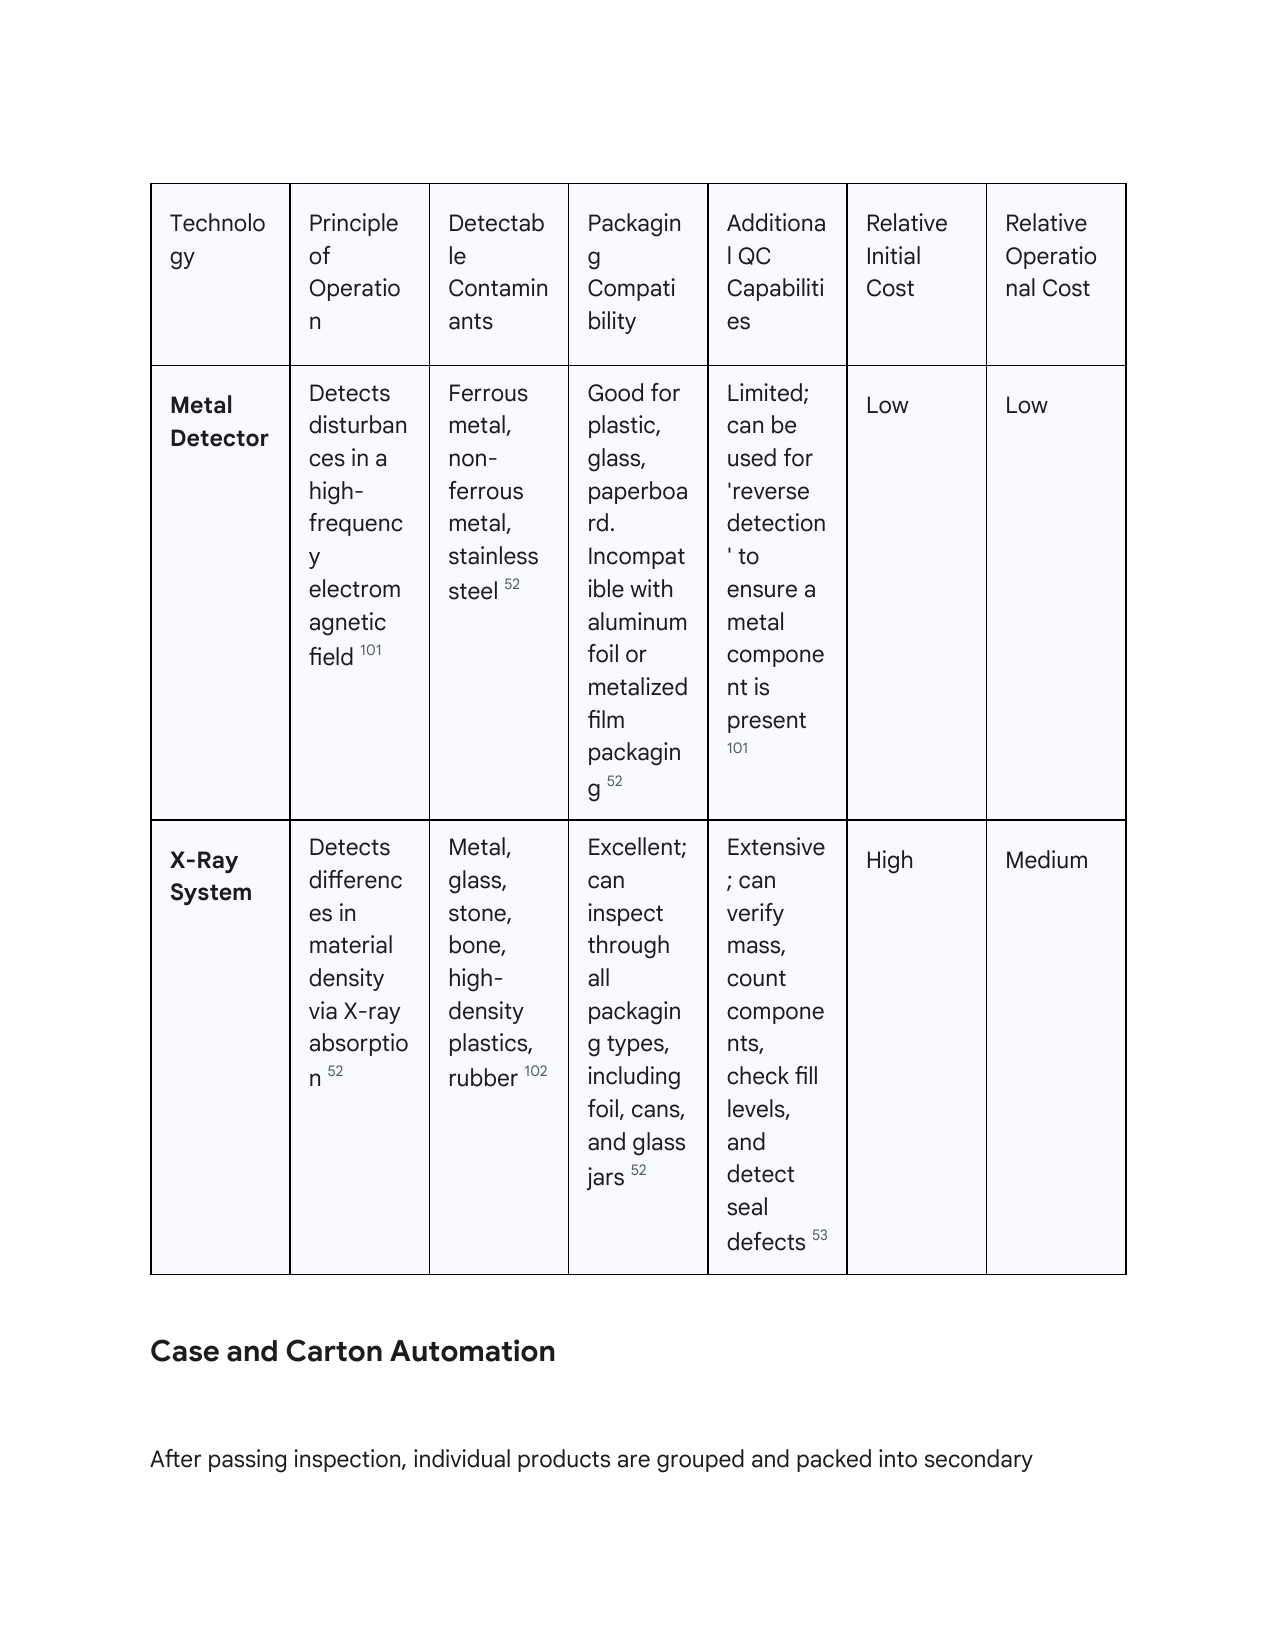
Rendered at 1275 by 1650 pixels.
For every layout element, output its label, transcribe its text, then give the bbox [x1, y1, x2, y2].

subtitle Case and Carton Automation [150, 1333, 1125, 1369]
table_header Additional QC Capabilities [709, 184, 846, 365]
table_cell Limited; can be used for 'reverse detection' to ensure a metal component is present 101 [709, 366, 846, 819]
table_cell Extensive; can verify mass, count components, check fill levels, and detect seal defects 53 [709, 821, 846, 1274]
table_header Detectable Contaminants [430, 184, 568, 365]
table_cell Medium [987, 821, 1125, 1274]
table_cell Low [987, 366, 1125, 819]
table_cell Metal Detector [152, 366, 289, 819]
table_cell Detects differences in material density via X-ray absorption 52 [291, 821, 429, 1274]
table_cell Good for plastic, glass, paperboard. Incompatible with aluminum foil or metalized film packaging 52 [569, 366, 707, 819]
table_cell Metal, glass, stone, bone, high-density plastics, rubber 102 [430, 821, 568, 1274]
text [150, 1445, 1125, 1474]
table_header Technology [152, 184, 289, 365]
table_cell Excellent; can inspect through all packaging types, including foil, cans, and glass jars 52 [569, 821, 707, 1274]
table_cell Ferrous metal, non-ferrous metal, stainless steel 52 [430, 366, 568, 819]
table_cell Detects disturbances in a high-frequency electromagnetic field 101 [291, 366, 429, 819]
table_cell X-Ray System [152, 821, 289, 1274]
table_header Packaging Compatibility [569, 184, 707, 365]
table_header Relative Initial Cost [848, 184, 986, 365]
table_header Principle of Operation [291, 184, 429, 365]
table_header Relative Operational Cost [987, 184, 1125, 365]
table_cell Low [848, 366, 986, 819]
table_cell High [848, 821, 986, 1274]
